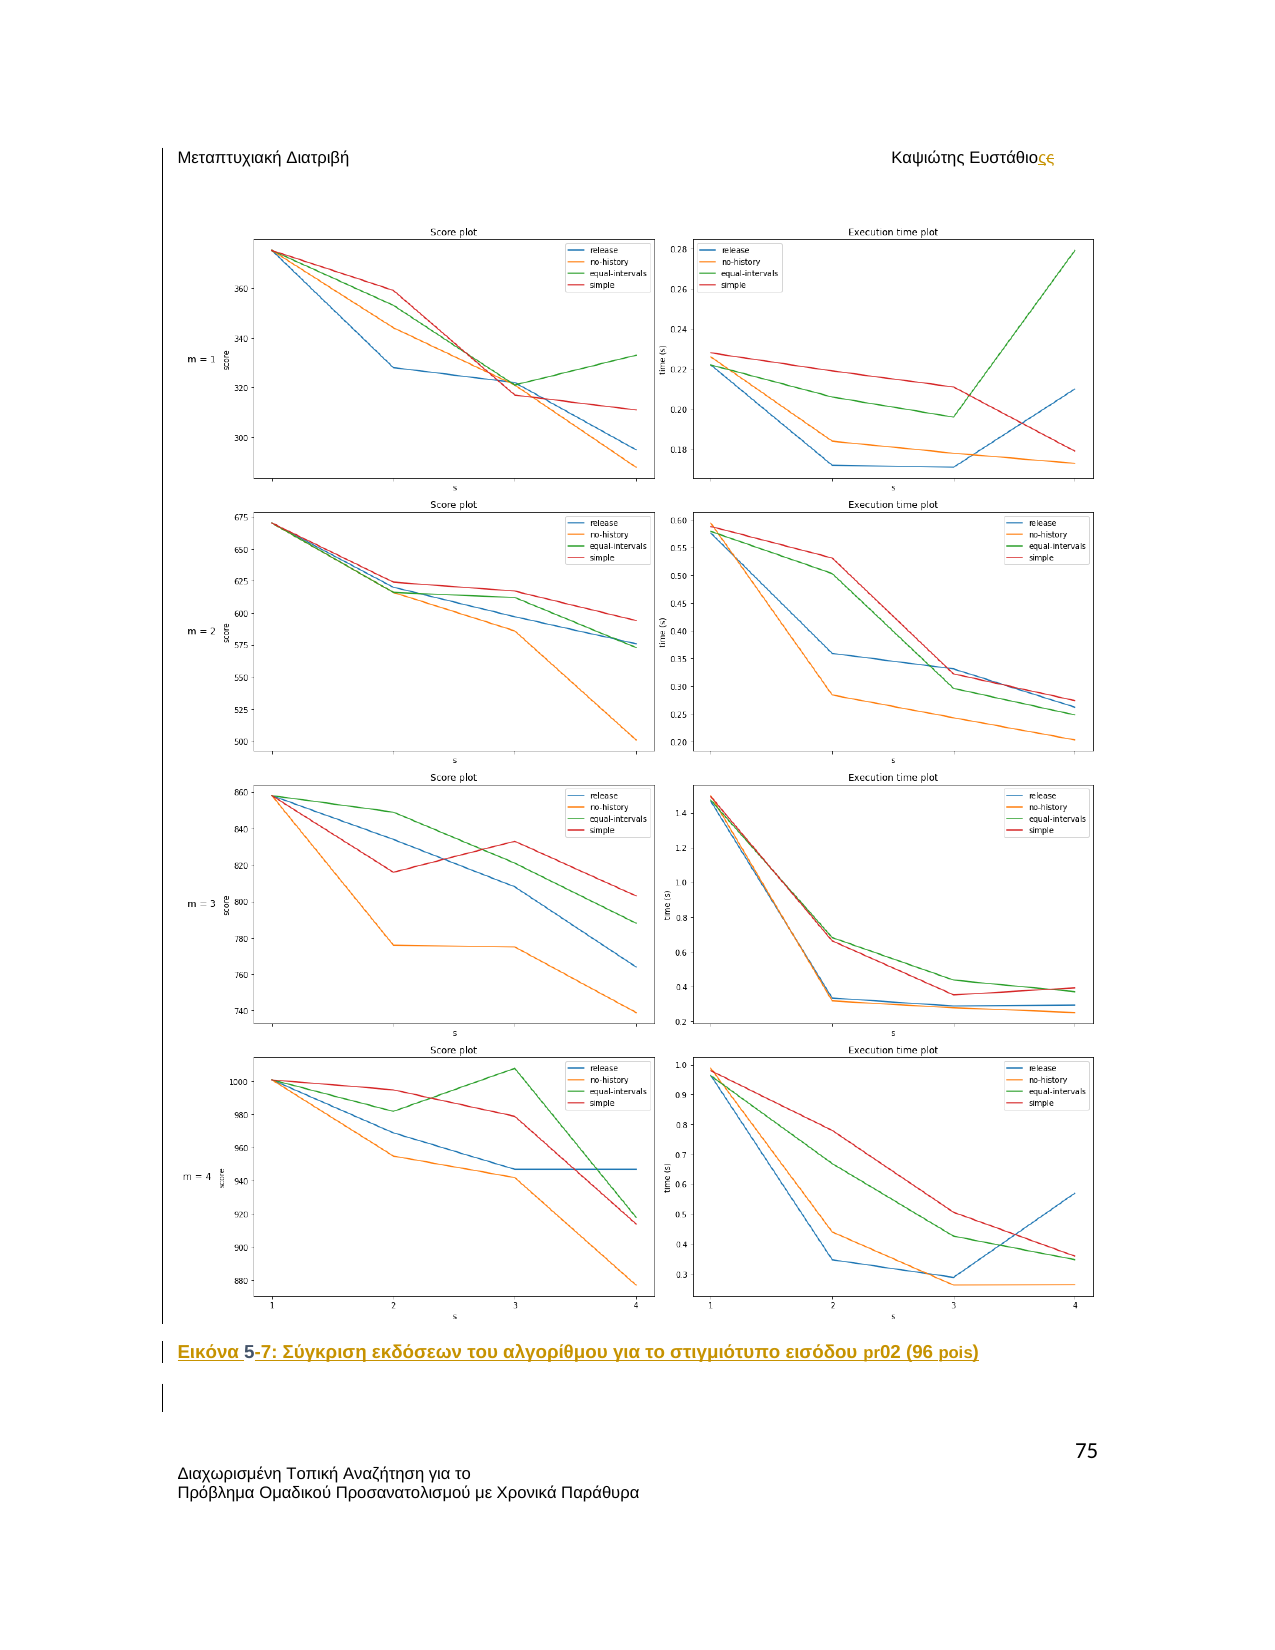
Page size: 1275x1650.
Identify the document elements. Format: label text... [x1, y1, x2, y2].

text 5 [177, 1341, 1098, 1363]
picture [177, 222, 1098, 1325]
